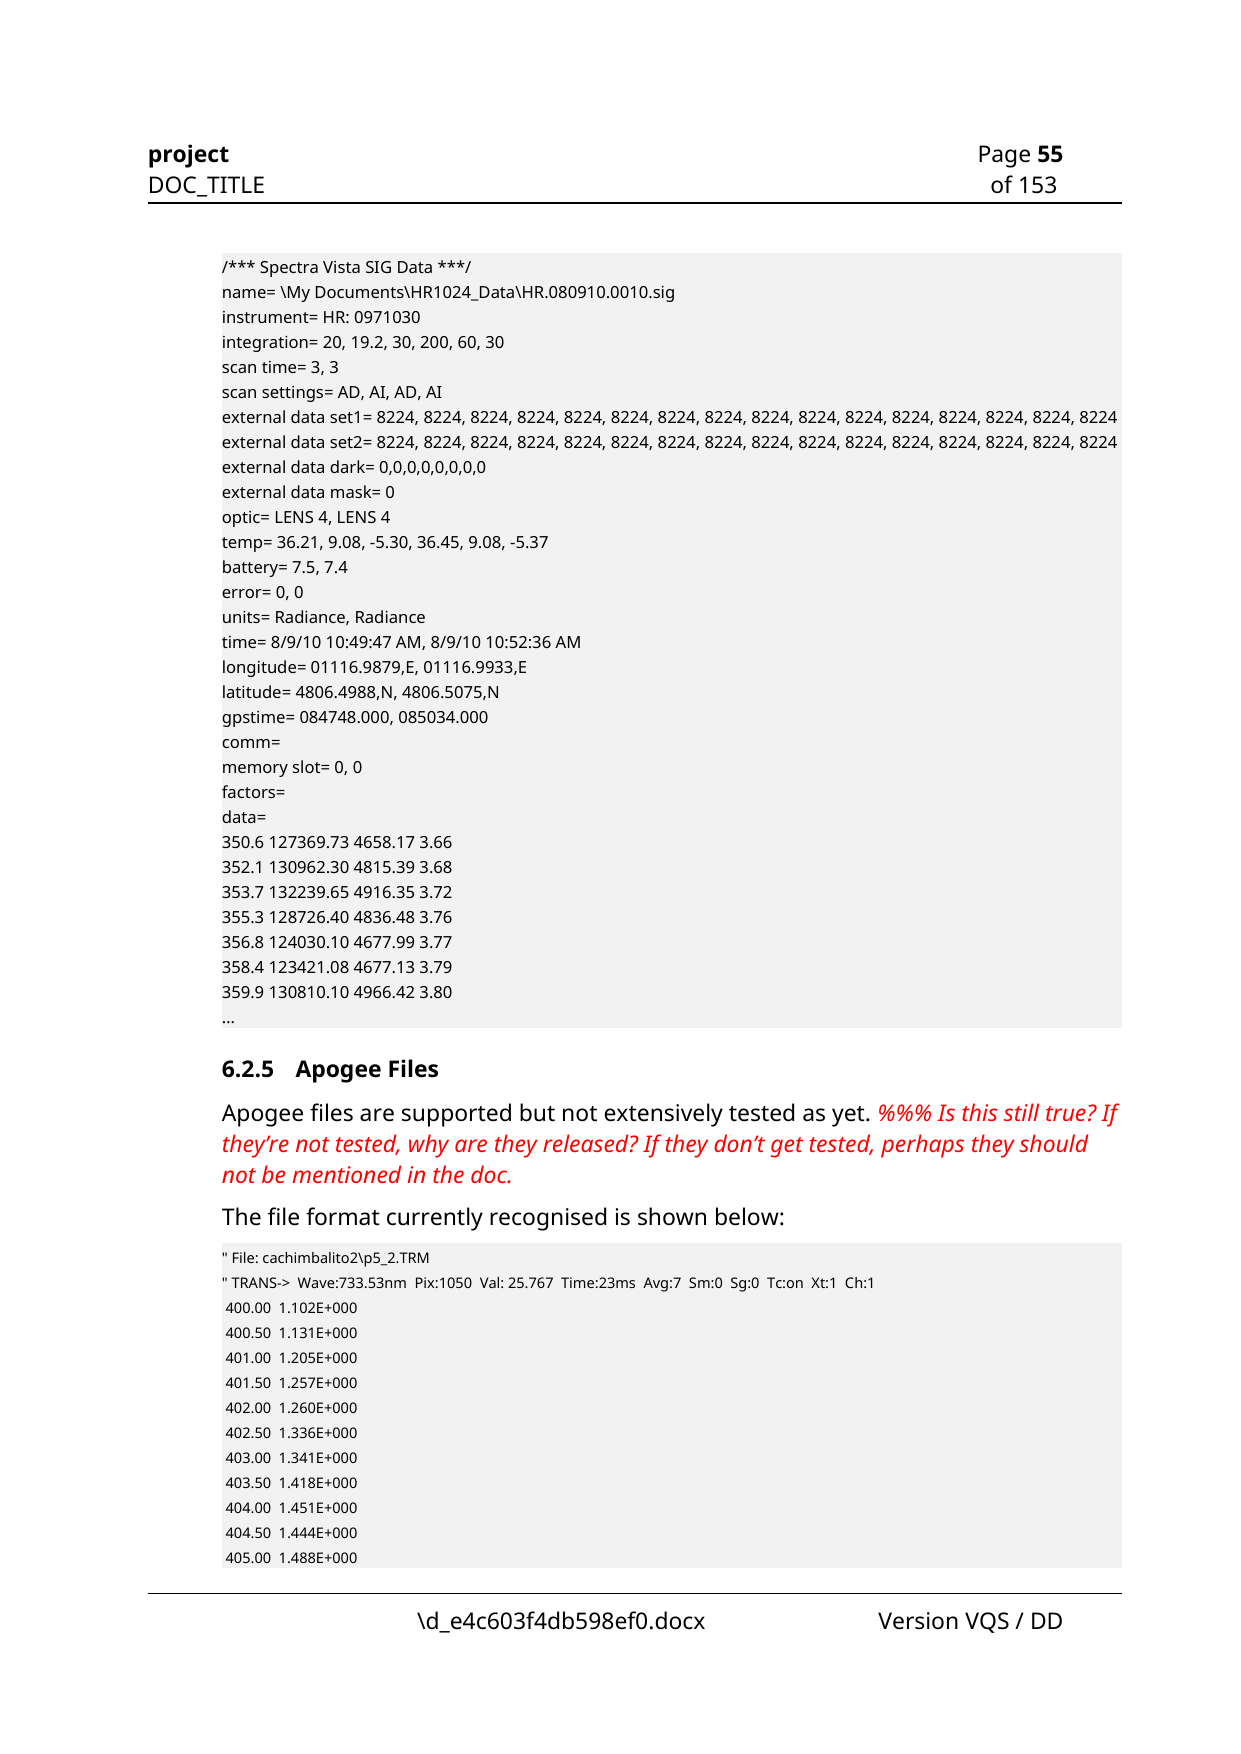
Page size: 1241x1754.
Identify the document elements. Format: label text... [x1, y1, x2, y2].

text 353.7 132239.65 4916.35 3.72 [222, 878, 1122, 903]
text external data set2= 8224, 8224, 8224, 8224, 8224, 8224, 8224, 8224, 8224, 8224, 8224, 8224, 8224, 8224, 8224, 8224 [222, 428, 1122, 453]
text error= 0, 0 [222, 578, 1122, 603]
text 404.50 1.444E+000 [222, 1518, 1122, 1543]
text latitude= 4806.4988,N, 4806.5075,N [222, 678, 1122, 703]
text instrument= HR: 0971030 [222, 303, 1122, 328]
text name= \My Documents\HR1024_Data\HR.080910.0010.sig [222, 278, 1122, 303]
text /*** Spectra Vista SIG Data ***/ [222, 253, 1122, 278]
text Apogee files are supported but not extensively tested as yet. %%% Is this still true? If they’re not tested, why are they released? If they don’t get tested, perhaps they should not be mentioned in the doc. [222, 1097, 1122, 1191]
text 356.8 124030.10 4677.99 3.77 [222, 928, 1122, 953]
text 401.00 1.205E+000 [222, 1343, 1122, 1368]
text 400.00 1.102E+000 [222, 1293, 1122, 1318]
text external data set1= 8224, 8224, 8224, 8224, 8224, 8224, 8224, 8224, 8224, 8224, 8224, 8224, 8224, 8224, 8224, 8224 [222, 403, 1122, 428]
text optic= LENS 4, LENS 4 [222, 503, 1122, 528]
text factors= [222, 778, 1122, 803]
text gpstime= 084748.000, 085034.000 [222, 703, 1122, 728]
subtitle Apogee Files [222, 1053, 1122, 1084]
text 402.00 1.260E+000 [222, 1393, 1122, 1418]
text external data mask= 0 [222, 478, 1122, 503]
text 352.1 130962.30 4815.39 3.68 [222, 853, 1122, 878]
text 405.00 1.488E+000 [222, 1543, 1122, 1568]
text integration= 20, 19.2, 30, 200, 60, 30 [222, 328, 1122, 353]
text temp= 36.21, 9.08, -5.30, 36.45, 9.08, -5.37 [222, 528, 1122, 553]
text 403.00 1.341E+000 [222, 1443, 1122, 1468]
text 350.6 127369.73 4658.17 3.66 [222, 828, 1122, 853]
text scan time= 3, 3 [222, 353, 1122, 378]
text scan settings= AD, AI, AD, AI [222, 378, 1122, 403]
text external data dark= 0,0,0,0,0,0,0,0 [222, 453, 1122, 478]
text 355.3 128726.40 4836.48 3.76 [222, 903, 1122, 928]
text The file format currently recognised is shown below: [222, 1201, 1122, 1232]
text battery= 7.5, 7.4 [222, 553, 1122, 578]
text … [222, 1003, 1122, 1028]
text " TRANS-> Wave:733.53nm Pix:1050 Val: 25.767 Time:23ms Avg:7 Sm:0 Sg:0 Tc:on Xt:1 Ch:1 [222, 1268, 1122, 1293]
text 404.00 1.451E+000 [222, 1493, 1122, 1518]
text memory slot= 0, 0 [222, 753, 1122, 778]
text time= 8/9/10 10:49:47 AM, 8/9/10 10:52:36 AM [222, 628, 1122, 653]
text longitude= 01116.9879,E, 01116.9933,E [222, 653, 1122, 678]
text " File: cachimbalito2\p5_2.TRM [222, 1243, 1122, 1268]
text data= [222, 803, 1122, 828]
text comm= [222, 728, 1122, 753]
text 400.50 1.131E+000 [222, 1318, 1122, 1343]
text 403.50 1.418E+000 [222, 1468, 1122, 1493]
text units= Radiance, Radiance [222, 603, 1122, 628]
text 402.50 1.336E+000 [222, 1418, 1122, 1443]
text 401.50 1.257E+000 [222, 1368, 1122, 1393]
text 358.4 123421.08 4677.13 3.79 [222, 953, 1122, 978]
text 359.9 130810.10 4966.42 3.80 [222, 978, 1122, 1003]
